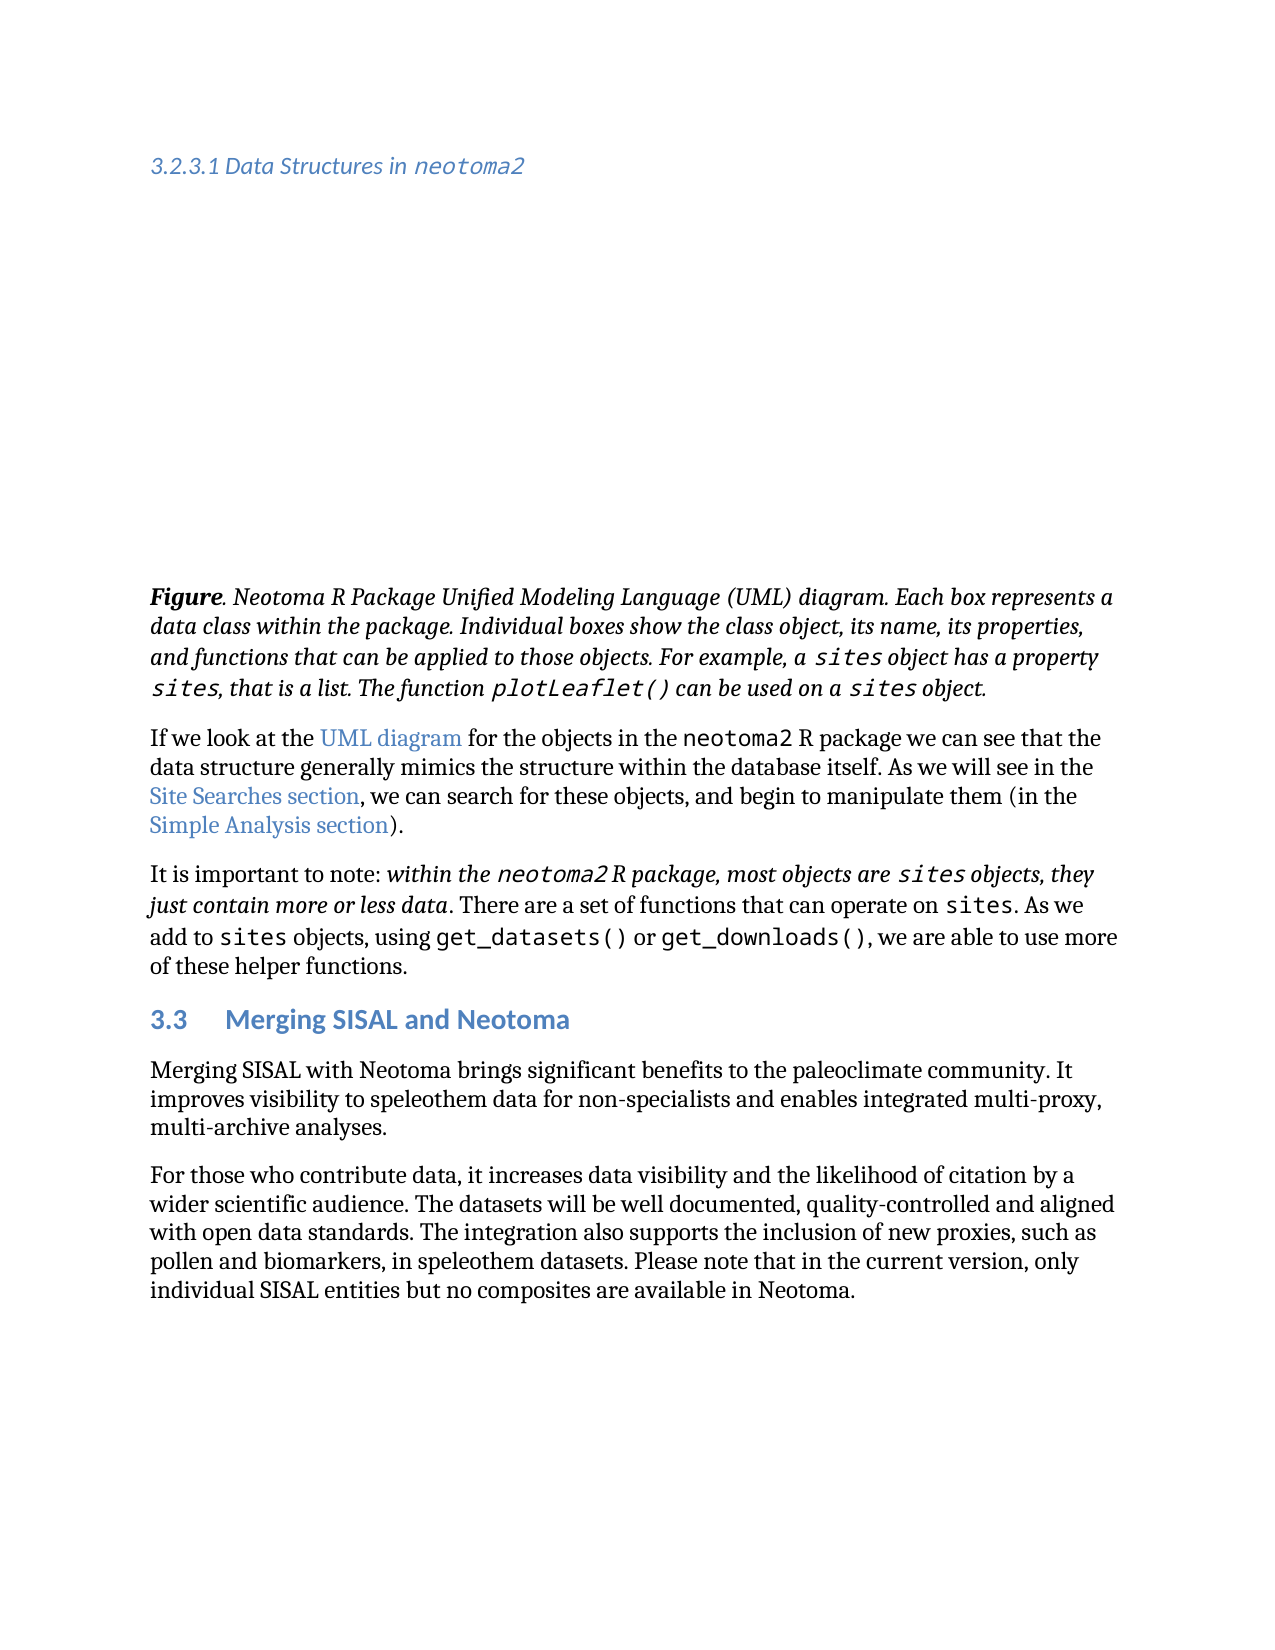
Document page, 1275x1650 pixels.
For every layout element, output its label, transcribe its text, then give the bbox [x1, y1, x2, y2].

text If we look at the UML diagram for the objects in the neotoma2 R package we can see that the data structure generally mimics the structure within the database itself. As we will see in the Site Searches section, we can search for these objects, and begin to manipulate them (in the Simple Analysis section). [150, 722, 1125, 839]
text Figure. Neotoma R Package Unified Modeling Language (UML) diagram. Each box represents a data class within the package. Individual boxes show the class object, its name, its properties, and functions that can be applied to those objects. For example, a sites object has a property sites, that is a list. The function plotLeaflet() can be used on a sites object. [150, 583, 1125, 703]
subtitle 3.3 Merging SISAL and Neotoma [150, 1001, 1125, 1037]
text Merging SISAL with Neotoma brings significant benefits to the paleoclimate community. It improves visibility to speleothem data for non-specialists and enables integrated multi-proxy, multi-archive analyses. [150, 1056, 1125, 1142]
subtitle 3.2.3.1 Data Structures in neotoma2 [150, 150, 1125, 181]
text It is important to note: within the neotoma2 R package, most objects are sites objects, they just contain more or less data. There are a set of functions that can operate on sites. As we add to sites objects, using get_datasets() or get_downloads(), we are able to use more of these helper functions. [150, 858, 1125, 981]
text For those who contribute data, it increases data visibility and the likelihood of citation by a wider scientific audience. The datasets will be well documented, quality-controlled and aligned with open data standards. The integration also supports the inclusion of new proxies, such as pollen and biomarkers, in speleothem datasets. Please note that in the current version, only individual SISAL entities but no composites are available in Neotoma. [150, 1161, 1125, 1304]
